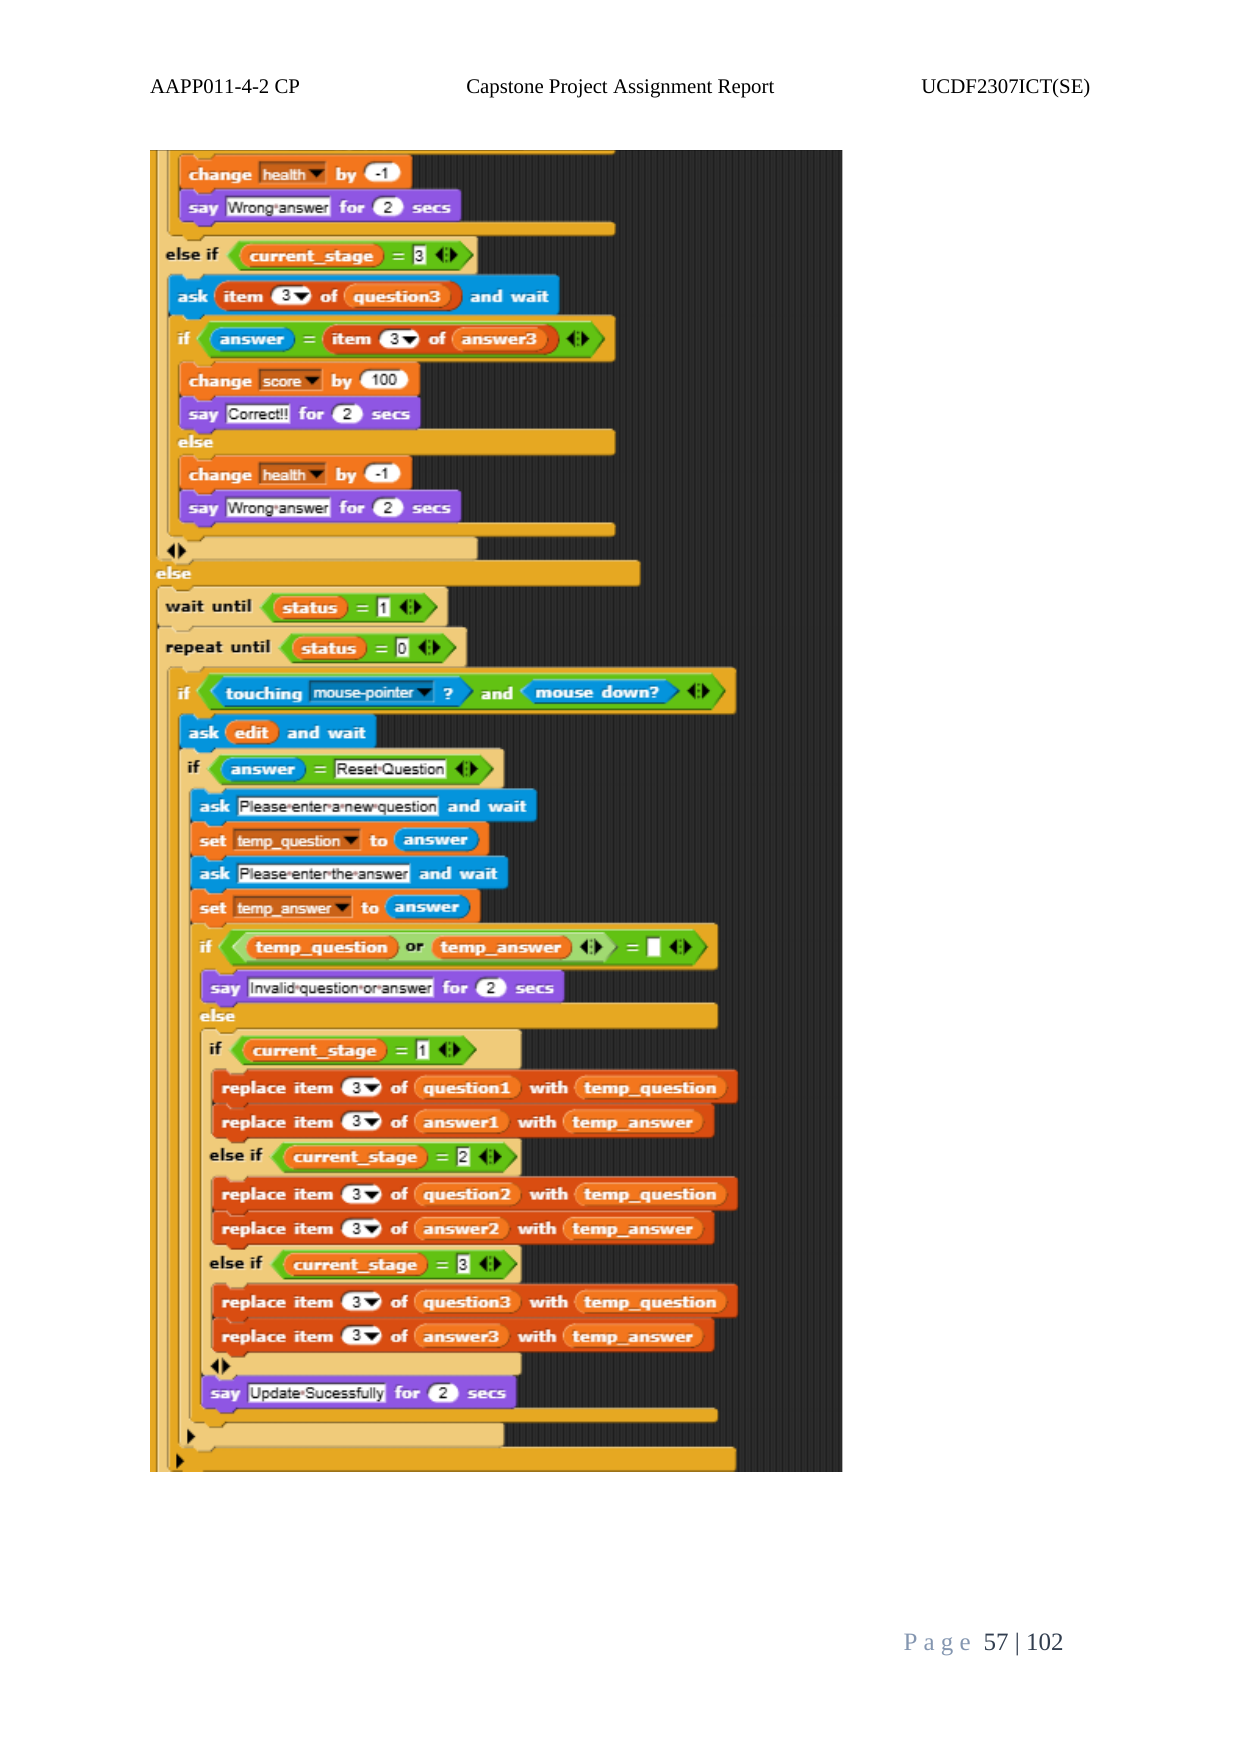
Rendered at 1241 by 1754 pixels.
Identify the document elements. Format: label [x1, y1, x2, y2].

picture [150, 150, 843, 1472]
